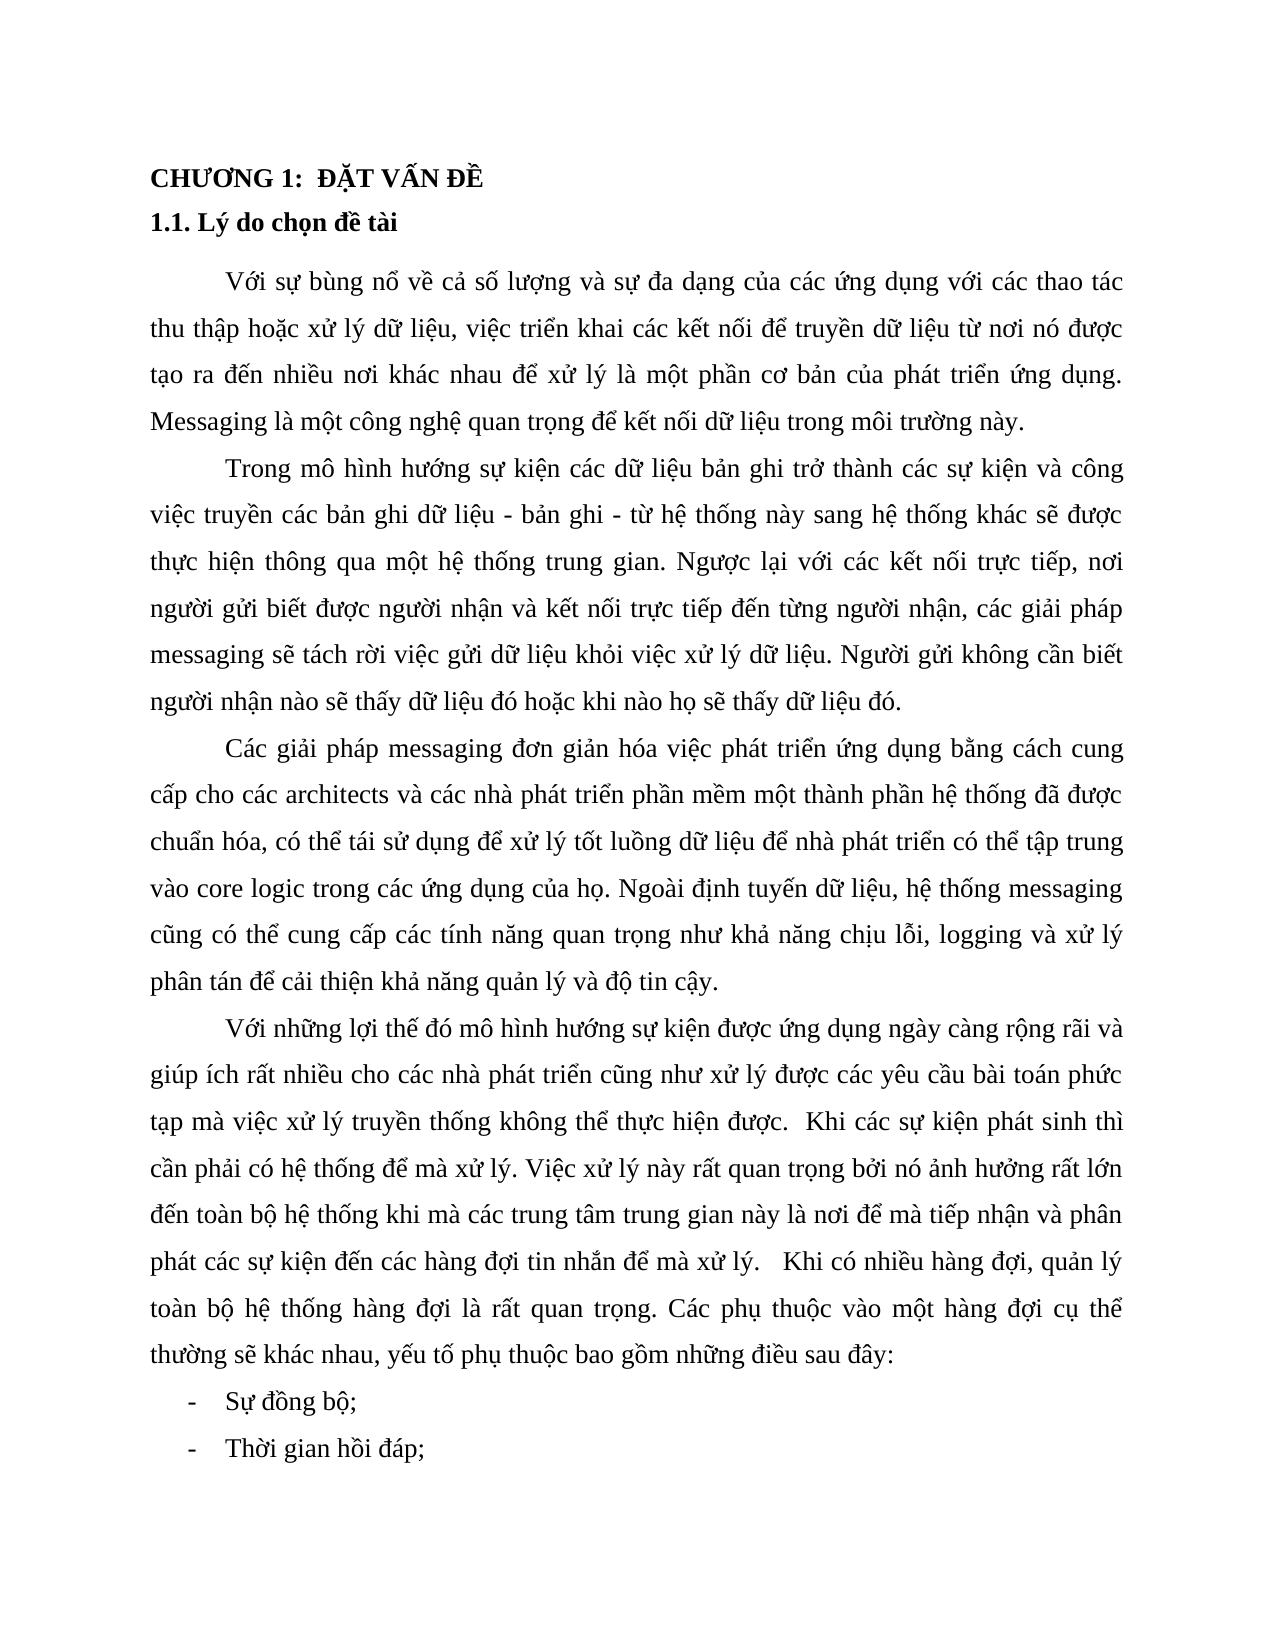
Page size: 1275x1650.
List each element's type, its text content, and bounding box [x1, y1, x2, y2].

subtitle ĐẶT VẤN ĐỀ [150, 162, 1125, 194]
list Sự đồng bộ; [187, 1385, 1125, 1416]
text Các giải pháp messaging đơn giản hóa việc phát triển ứng dụng bằng cách cung cấp cho các architects và các nhà phát triển phần mềm một thành phần hệ thống đã được chuẩn hóa, có thể tái sử dụng để xử lý tốt luồng dữ liệu để nhà phát triển có thể tập trung vào core logic trong các ứng dụng của họ. Ngoài định tuyến dữ liệu, hệ thống messaging cũng có thể cung cấp các tính năng quan trọng như khả năng chịu lỗi, logging và xử lý phân tán để cải thiện khả năng quản lý và độ tin cậy. [150, 732, 1125, 996]
text Với sự bùng nổ về cả số lượng và sự đa dạng của các ứng dụng với các thao tác thu thập hoặc xử lý dữ liệu, việc triển khai các kết nối để truyền dữ liệu từ nơi nó được tạo ra đến nhiều nơi khác nhau để xử lý là một phần cơ bản của phát triển ứng dụng. Messaging là một công nghệ quan trọng để kết nối dữ liệu trong môi trường này. [150, 265, 1125, 436]
list Thời gian hồi đáp; [187, 1432, 1125, 1463]
text Với những lợi thế đó mô hình hướng sự kiện được ứng dụng ngày càng rộng rãi và giúp ích rất nhiều cho các nhà phát triển cũng như xử lý được các yêu cầu bài toán phức tạp mà việc xử lý truyền thống không thể thực hiện được. Khi các sự kiện phát sinh thì cần phải có hệ thống để mà xử lý. Việc xử lý này rất quan trọng bởi nó ảnh hưởng rất lớn đến toàn bộ hệ thống khi mà các trung tâm trung gian này là nơi để mà tiếp nhận và phân phát các sự kiện đến các hàng đợi tin nhắn để mà xử lý. Khi có nhiều hàng đợi, quản lý toàn bộ hệ thống hàng đợi là rất quan trọng. Các phụ thuộc vào một hàng đợi cụ thể thường sẽ khác nhau, yếu tố phụ thuộc bao gồm những điều sau đây: [150, 1012, 1125, 1370]
subtitle Lý do chọn đề tài [150, 206, 1125, 237]
text Trong mô hình hướng sự kiện các dữ liệu bản ghi trở thành các sự kiện và công việc truyền các bản ghi dữ liệu - bản ghi - từ hệ thống này sang hệ thống khác sẽ được thực hiện thông qua một hệ thống trung gian. Ngược lại với các kết nối trực tiếp, nơi người gửi biết được người nhận và kết nối trực tiếp đến từng người nhận, các giải pháp messaging sẽ tách rời việc gửi dữ liệu khỏi việc xử lý dữ liệu. Người gửi không cần biết người nhận nào sẽ thấy dữ liệu đó hoặc khi nào họ sẽ thấy dữ liệu đó. [150, 452, 1125, 716]
